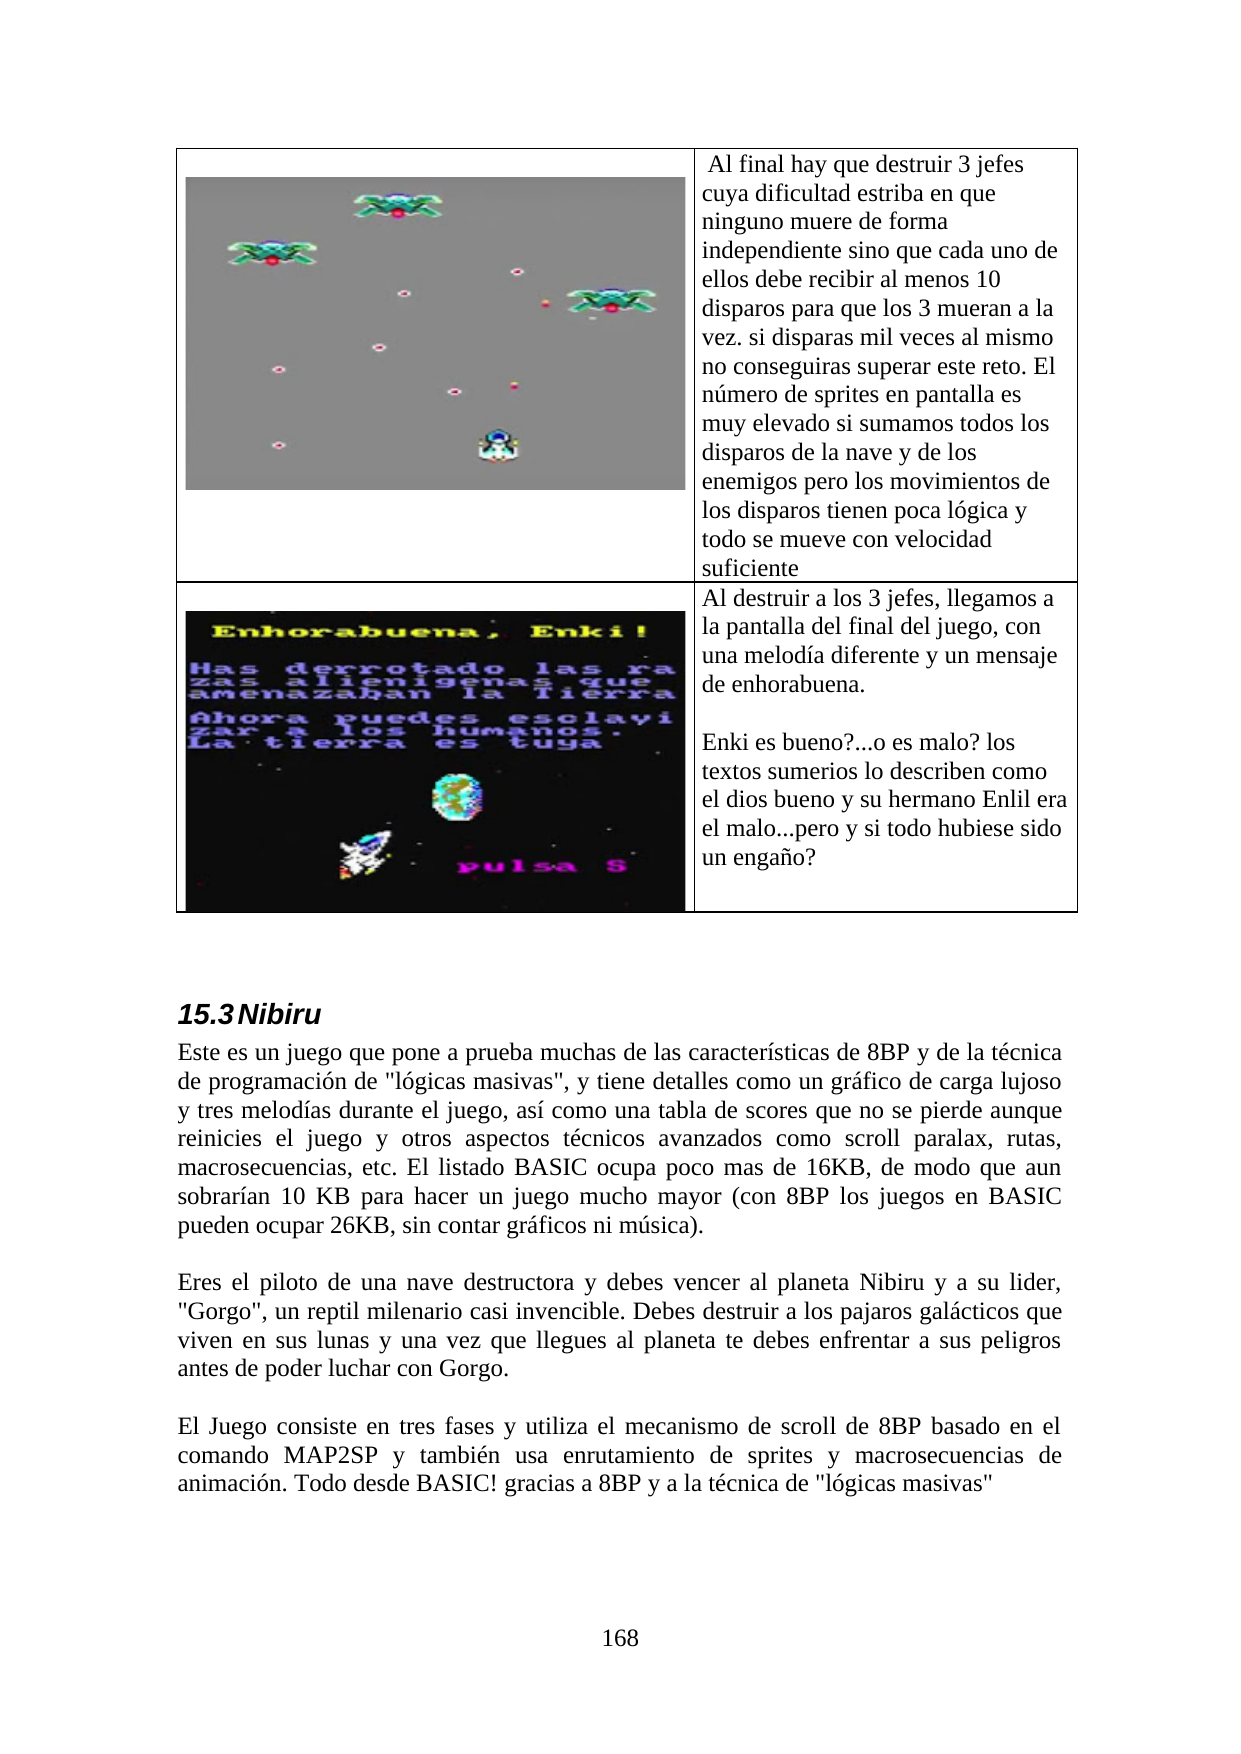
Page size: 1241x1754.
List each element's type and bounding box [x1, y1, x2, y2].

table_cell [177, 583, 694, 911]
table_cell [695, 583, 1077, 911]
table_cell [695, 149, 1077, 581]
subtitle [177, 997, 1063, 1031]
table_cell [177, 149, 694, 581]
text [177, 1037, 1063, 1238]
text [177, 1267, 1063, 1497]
picture [185, 177, 686, 490]
picture [185, 611, 686, 912]
